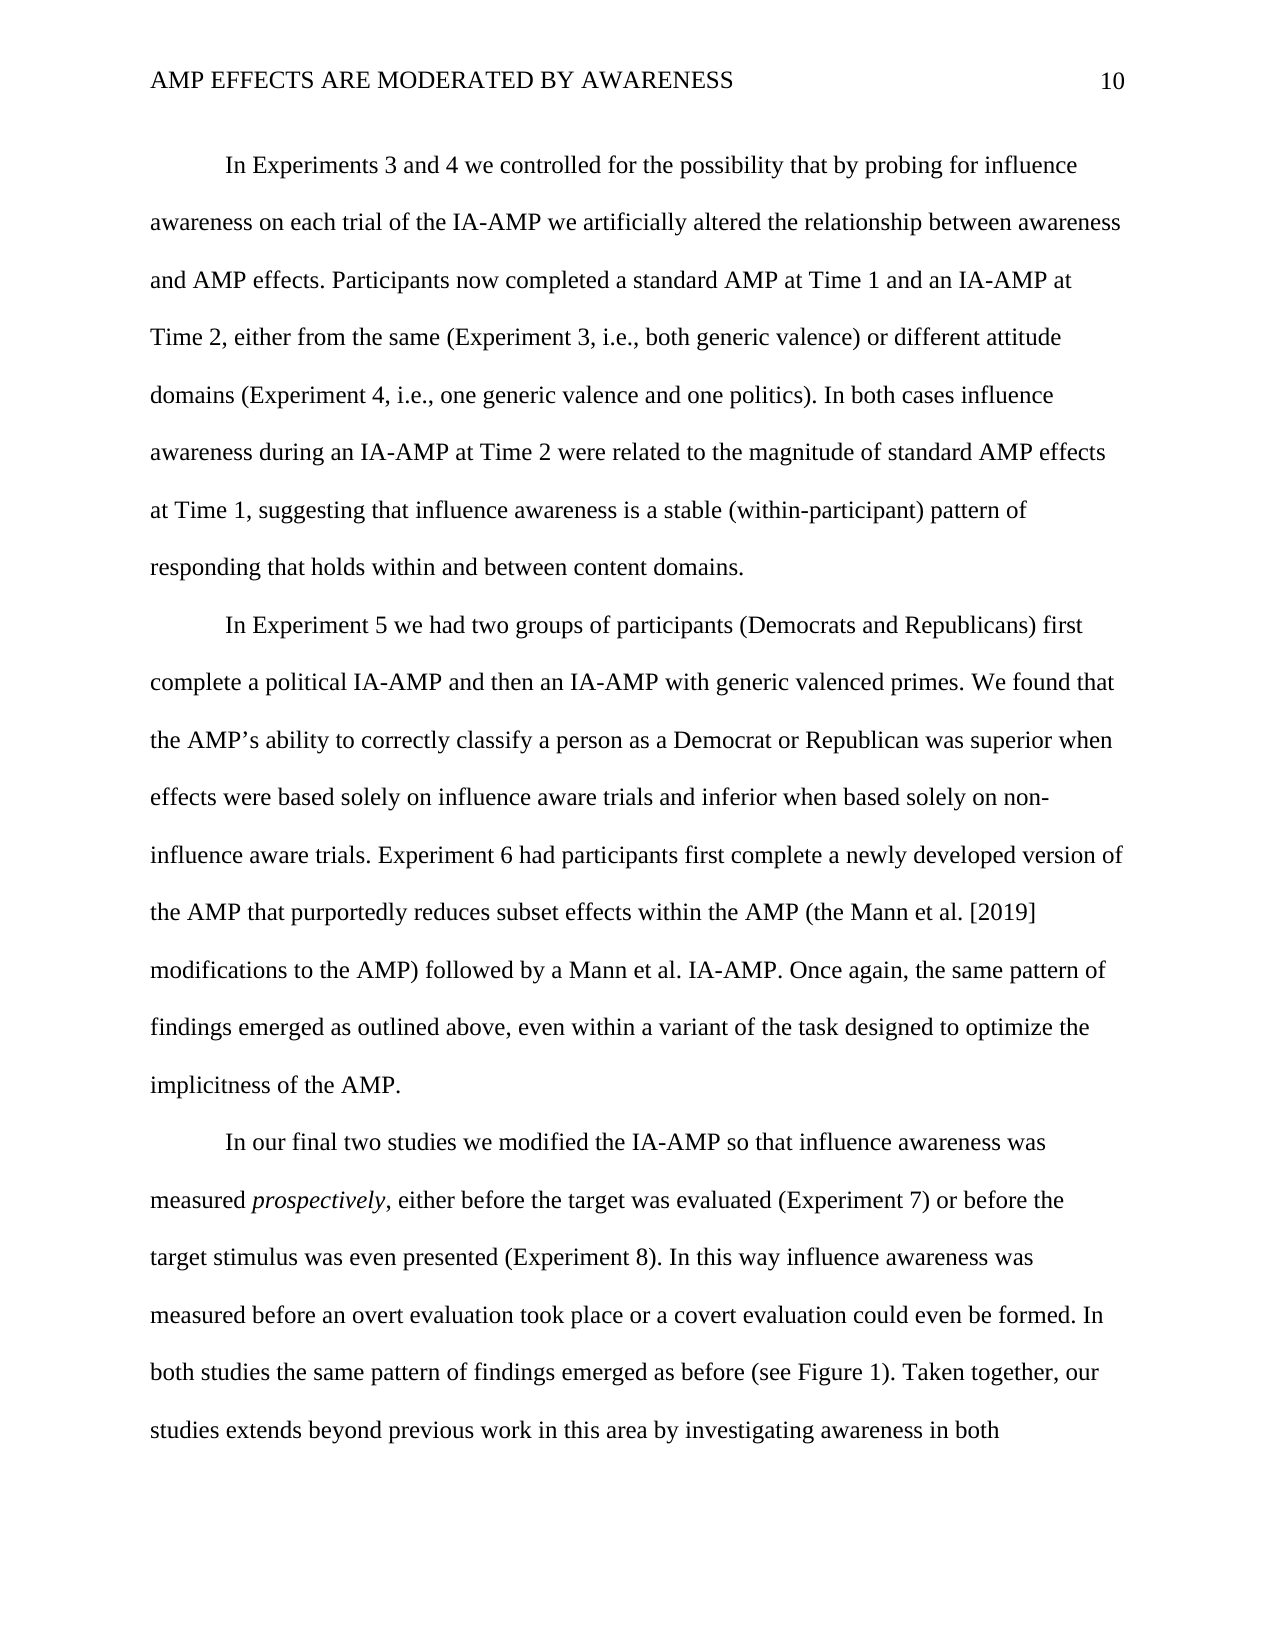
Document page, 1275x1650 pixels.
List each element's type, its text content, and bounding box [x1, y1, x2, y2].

text In Experiment 5 we had two groups of participants (Democrats and Republicans) first complete a political IA-AMP and then an IA-AMP with generic valenced primes. We found that the AMP’s ability to correctly classify a person as a Democrat or Republican was superior when effects were based solely on influence aware trials and inferior when based solely on non-influence aware trials. Experiment 6 had participants first complete a newly developed version of the AMP that purportedly reduces subset effects within the AMP (the Mann et al. [2019] modifications to the AMP) followed by a Mann et al. IA-AMP. Once again, the same pattern of findings emerged as outlined above, even within a variant of the task designed to optimize the implicitness of the AMP. [150, 610, 1125, 1099]
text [150, 1127, 1125, 1444]
text In Experiments 3 and 4 we controlled for the possibility that by probing for influence awareness on each trial of the IA-AMP we artificially altered the relationship between awareness and AMP effects. Participants now completed a standard AMP at Time 1 and an IA-AMP at Time 2, either from the same (Experiment 3, i.e., both generic valence) or different attitude domains (Experiment 4, i.e., one generic valence and one politics). In both cases influence awareness during an IA-AMP at Time 2 were related to the magnitude of standard AMP effects at Time 1, suggesting that influence awareness is a stable (within-participant) pattern of responding that holds within and between content domains. [150, 150, 1125, 581]
